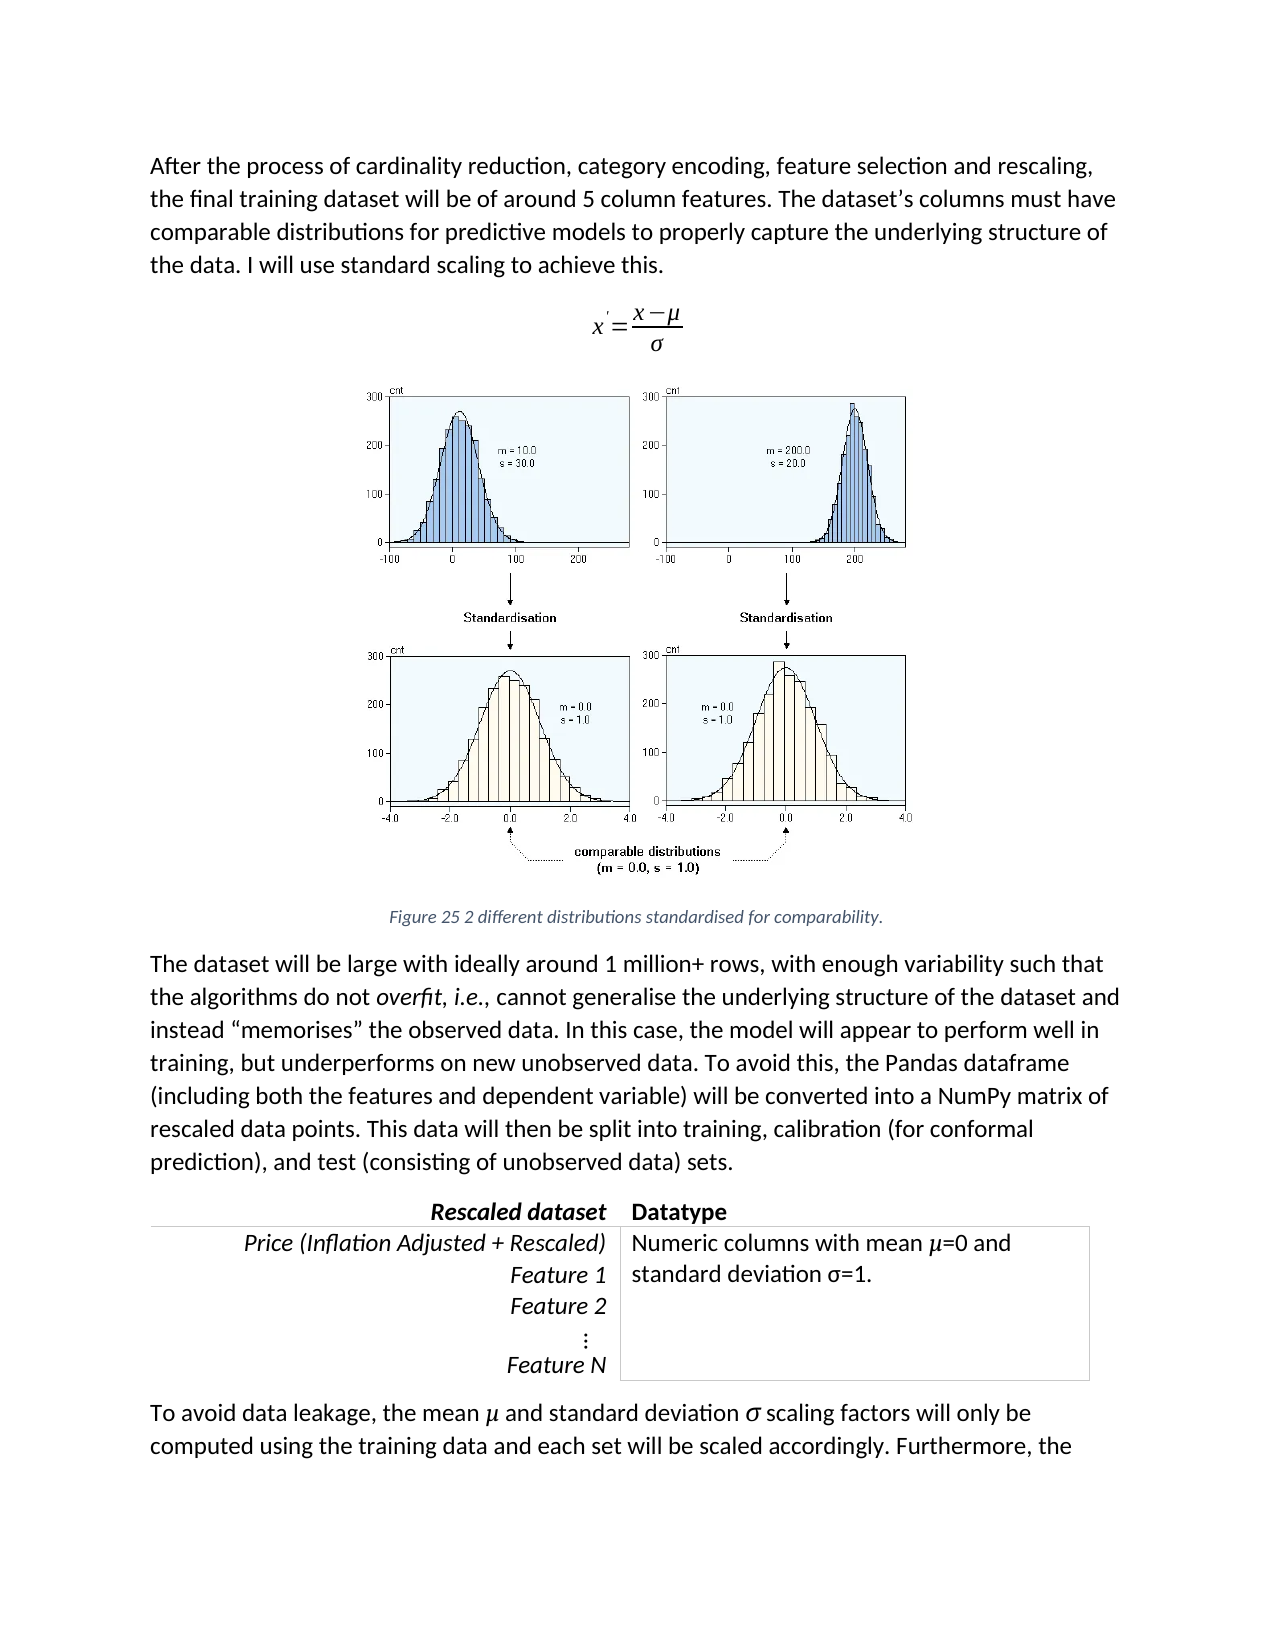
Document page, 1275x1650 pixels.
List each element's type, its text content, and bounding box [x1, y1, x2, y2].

text After the process of cardinality reduction, category encoding, feature selection and rescaling, the final training dataset will be of around 5 column features. The dataset’s columns must have comparable distributions for predictive models to properly capture the underlying structure of the data. I will use standard scaling to achieve this. [150, 150, 1125, 279]
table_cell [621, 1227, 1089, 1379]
text Figure 25 2 different distributions standardised for comparability. [150, 905, 1125, 928]
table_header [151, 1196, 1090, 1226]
text The dataset will be large with ideally around 1 million+ rows, with enough variability such that the algorithms do not overfit, i.e., cannot generalise the underlying structure of the dataset and instead “memorises” the observed data. In this case, the model will appear to perform well in training, but underperforms on new unobserved data. To avoid this, the Pandas dataframe (including both the features and dependent variable) will be converted into a NumPy matrix of rescaled data points. This data will then be split into training, calibration (for conformal prediction), and test (consisting of unobserved data) sets. [150, 949, 1125, 1177]
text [150, 1397, 1125, 1461]
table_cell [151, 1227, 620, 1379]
picture [360, 376, 915, 903]
